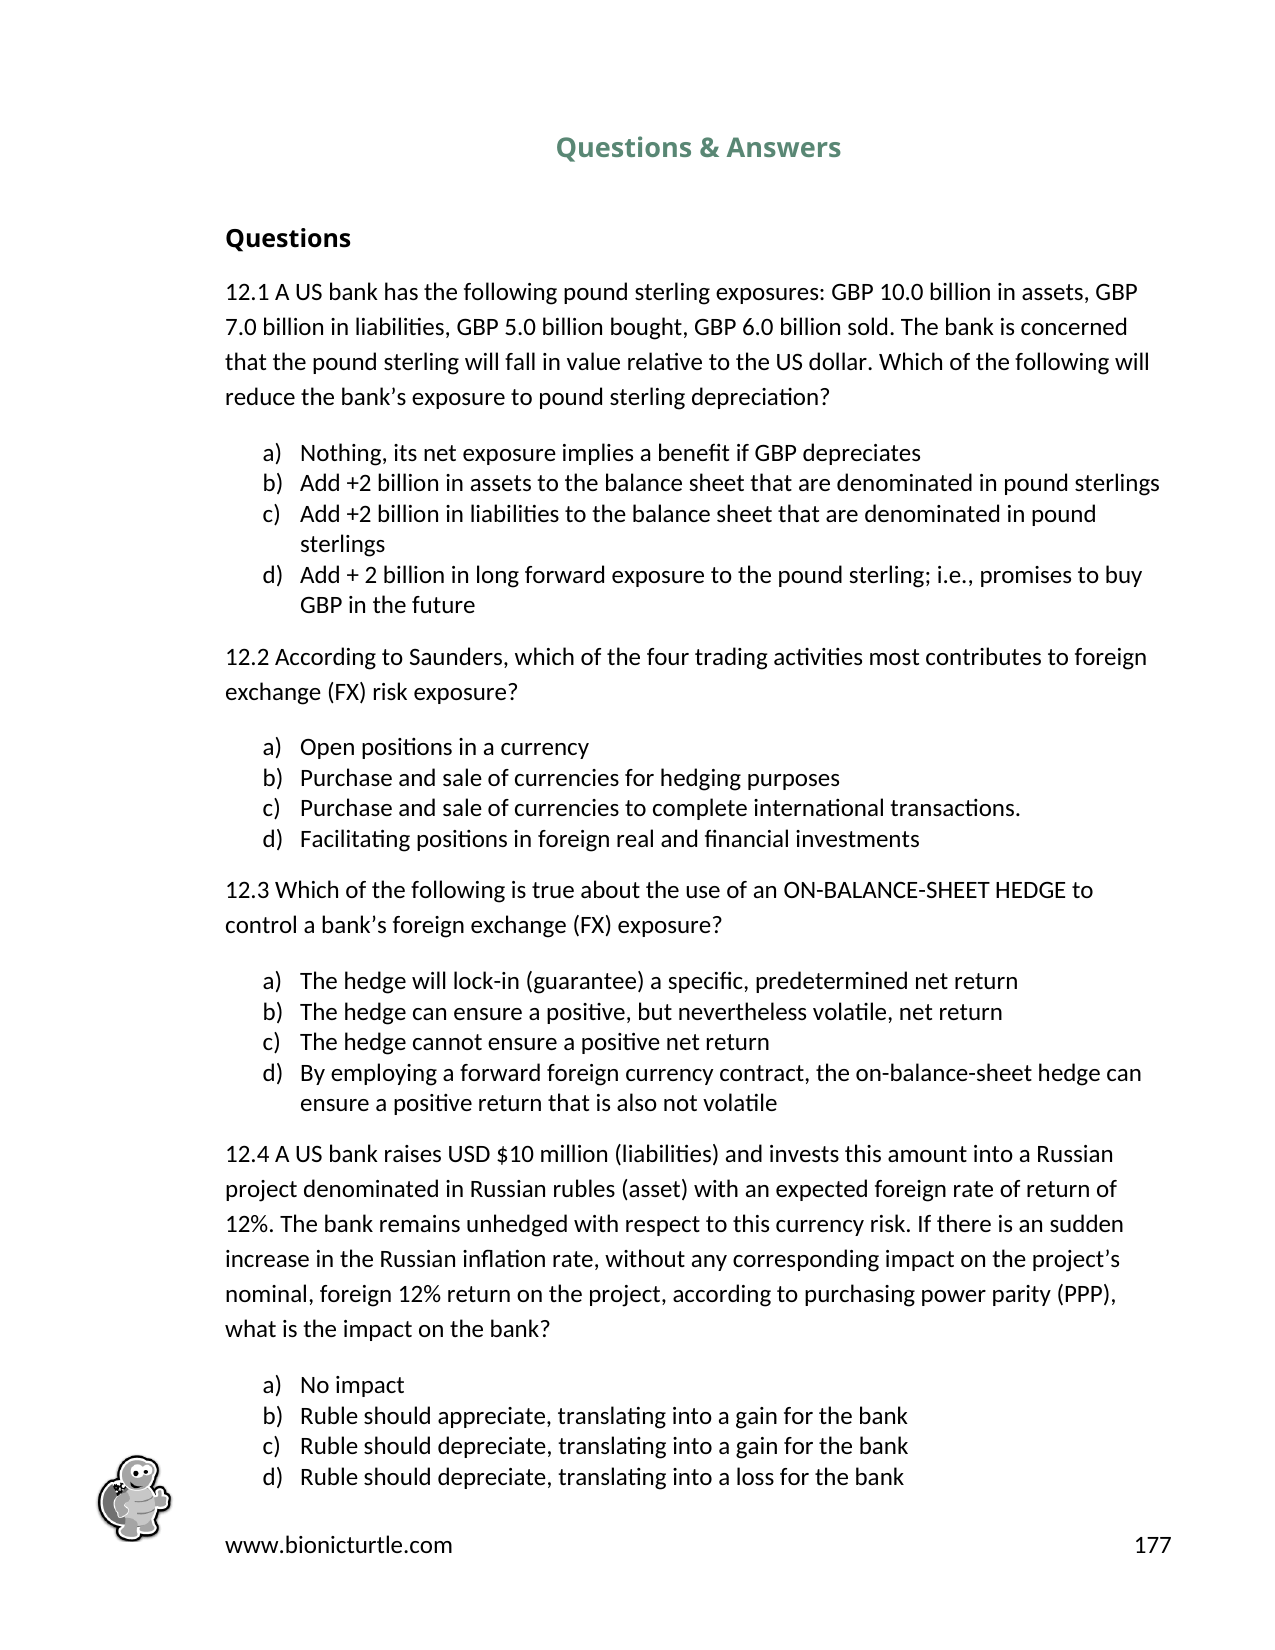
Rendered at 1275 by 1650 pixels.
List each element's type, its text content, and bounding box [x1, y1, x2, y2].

text 12.2 According to Saunders, which of the four trading activities most contributes to foreign exchange (FX) risk exposure? [225, 641, 1172, 706]
list Add +2 billion in assets to the balance sheet that are denominated in pound sterlings [262, 467, 1172, 498]
list Ruble should depreciate, translating into a loss for the bank [262, 1461, 1172, 1492]
list Ruble should appreciate, translating into a gain for the bank [262, 1400, 1172, 1431]
list Purchase and sale of currencies for hedging purposes [262, 762, 1172, 792]
text 12.3 Which of the following is true about the use of an ON-BALANCE-SHEET HEDGE to control a bank’s foreign exchange (FX) exposure? [225, 874, 1172, 940]
subtitle Questions [225, 221, 1172, 255]
list Ruble should depreciate, translating into a gain for the bank [262, 1431, 1172, 1461]
list No impact [262, 1369, 1172, 1400]
list The hedge can ensure a positive, but nevertheless volatile, net return [262, 996, 1172, 1026]
text 12.1 A US bank has the following pound sterling exposures: GBP 10.0 billion in assets, GBP 7.0 billion in liabilities, GBP 5.0 billion bought, GBP 6.0 billion sold. The bank is concerned that the pound sterling will fall in value relative to the US dollar. Which of the following will reduce the bank’s exposure to pound sterling depreciation? [225, 276, 1172, 411]
list Purchase and sale of currencies to complete international transactions. [262, 792, 1172, 823]
list Facilitating positions in foreign real and financial investments [262, 823, 1172, 853]
list Add + 2 billion in long forward exposure to the pound sterling; i.e., promises to buy GBP in the future [262, 559, 1172, 620]
subtitle Questions & Answers [225, 128, 1172, 165]
list The hedge will lock-in (guarantee) a specific, predetermined net return [262, 965, 1172, 996]
list Nothing, its net exposure implies a benefit if GBP depreciates [262, 437, 1172, 467]
list By employing a forward foreign currency contract, the on-balance-sheet hedge can ensure a positive return that is also not volatile [262, 1057, 1172, 1118]
text 12.4 A US bank raises USD $10 million (liabilities) and invests this amount into a Russian project denominated in Russian rubles (asset) with an expected foreign rate of return of 12%. The bank remains unhedged with respect to this currency risk. If there is an sudden increase in the Russian inflation rate, without any corresponding impact on the project’s nominal, foreign 12% return on the project, according to purchasing power parity (PPP), what is the impact on the bank? [225, 1139, 1172, 1344]
list Open positions in a currency [262, 731, 1172, 762]
list Add +2 billion in liabilities to the balance sheet that are denominated in pound sterlings [262, 498, 1172, 559]
list The hedge cannot ensure a positive net return [262, 1026, 1172, 1057]
